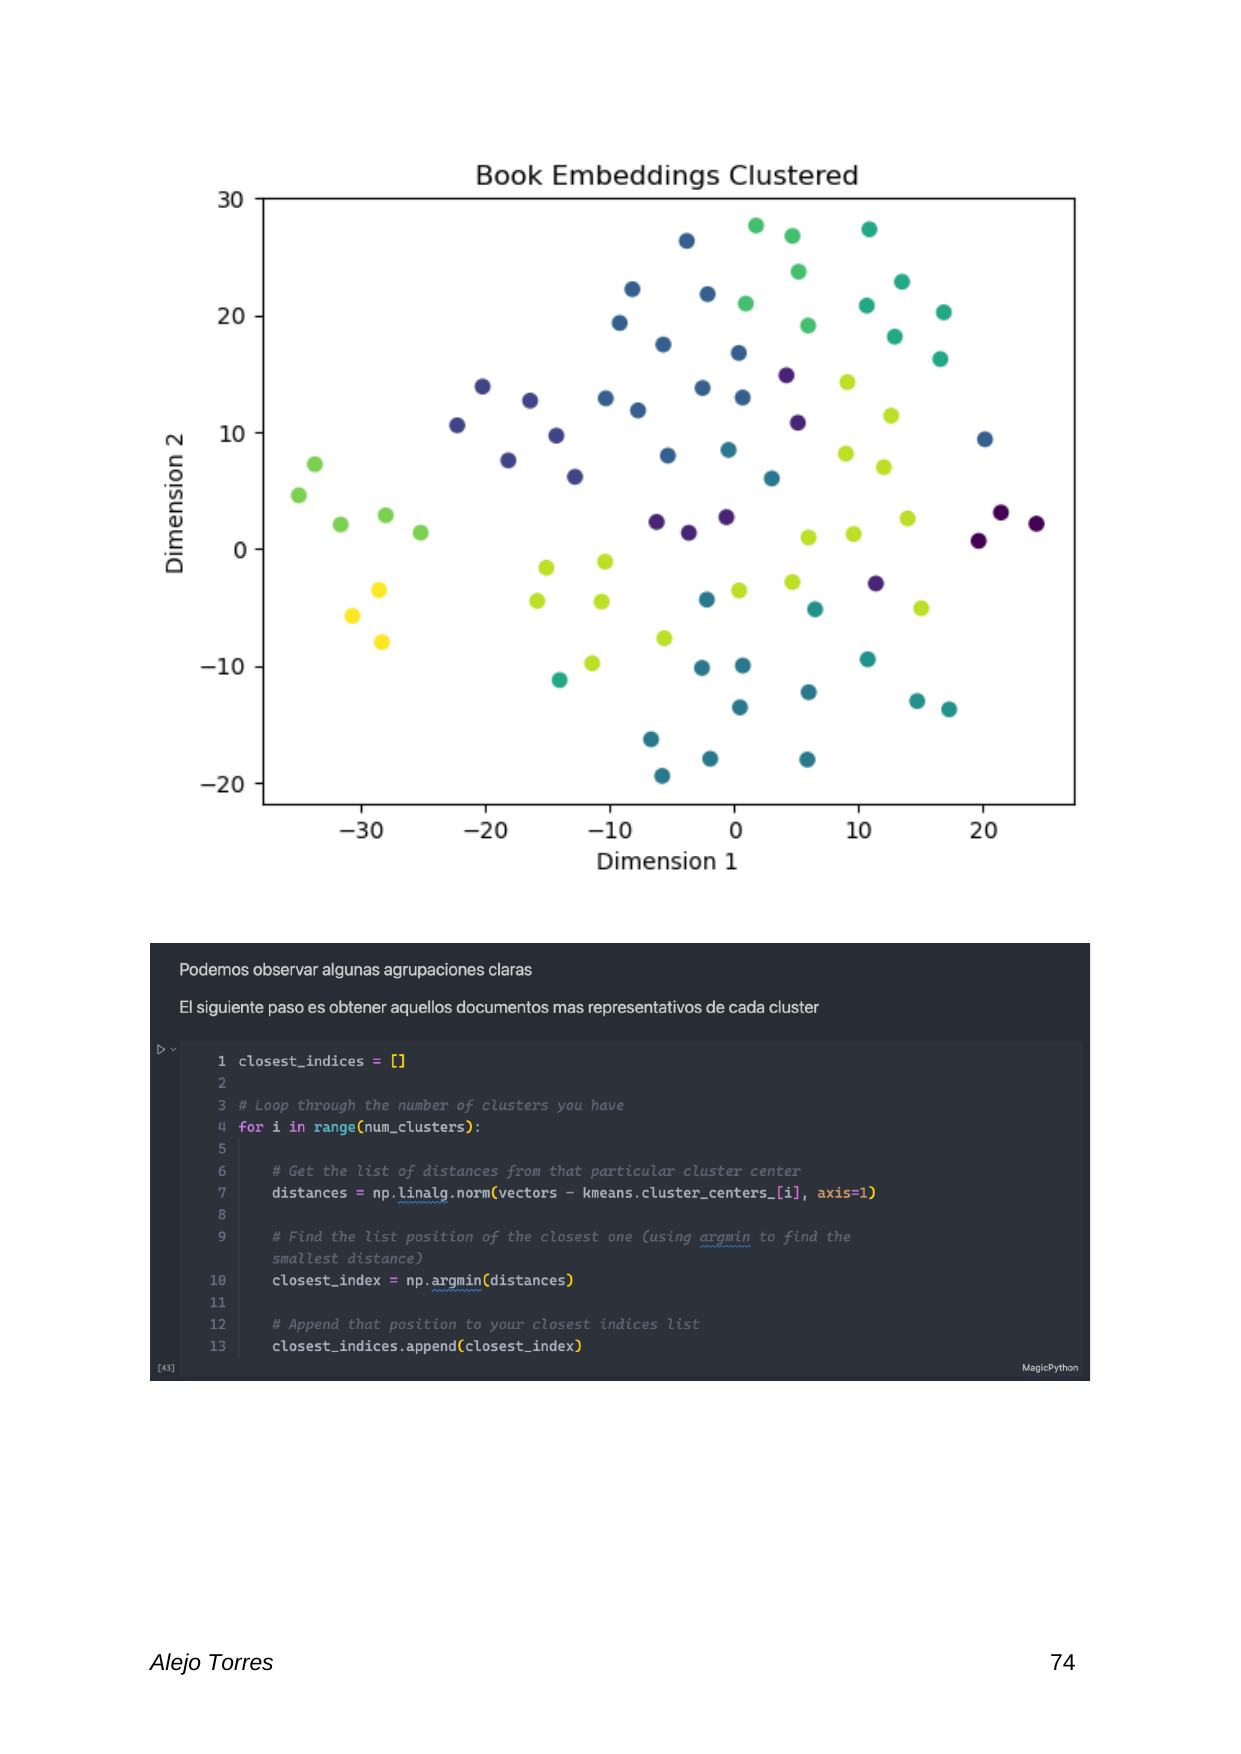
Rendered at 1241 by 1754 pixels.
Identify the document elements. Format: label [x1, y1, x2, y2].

picture [150, 150, 1089, 891]
picture [150, 943, 1091, 1381]
